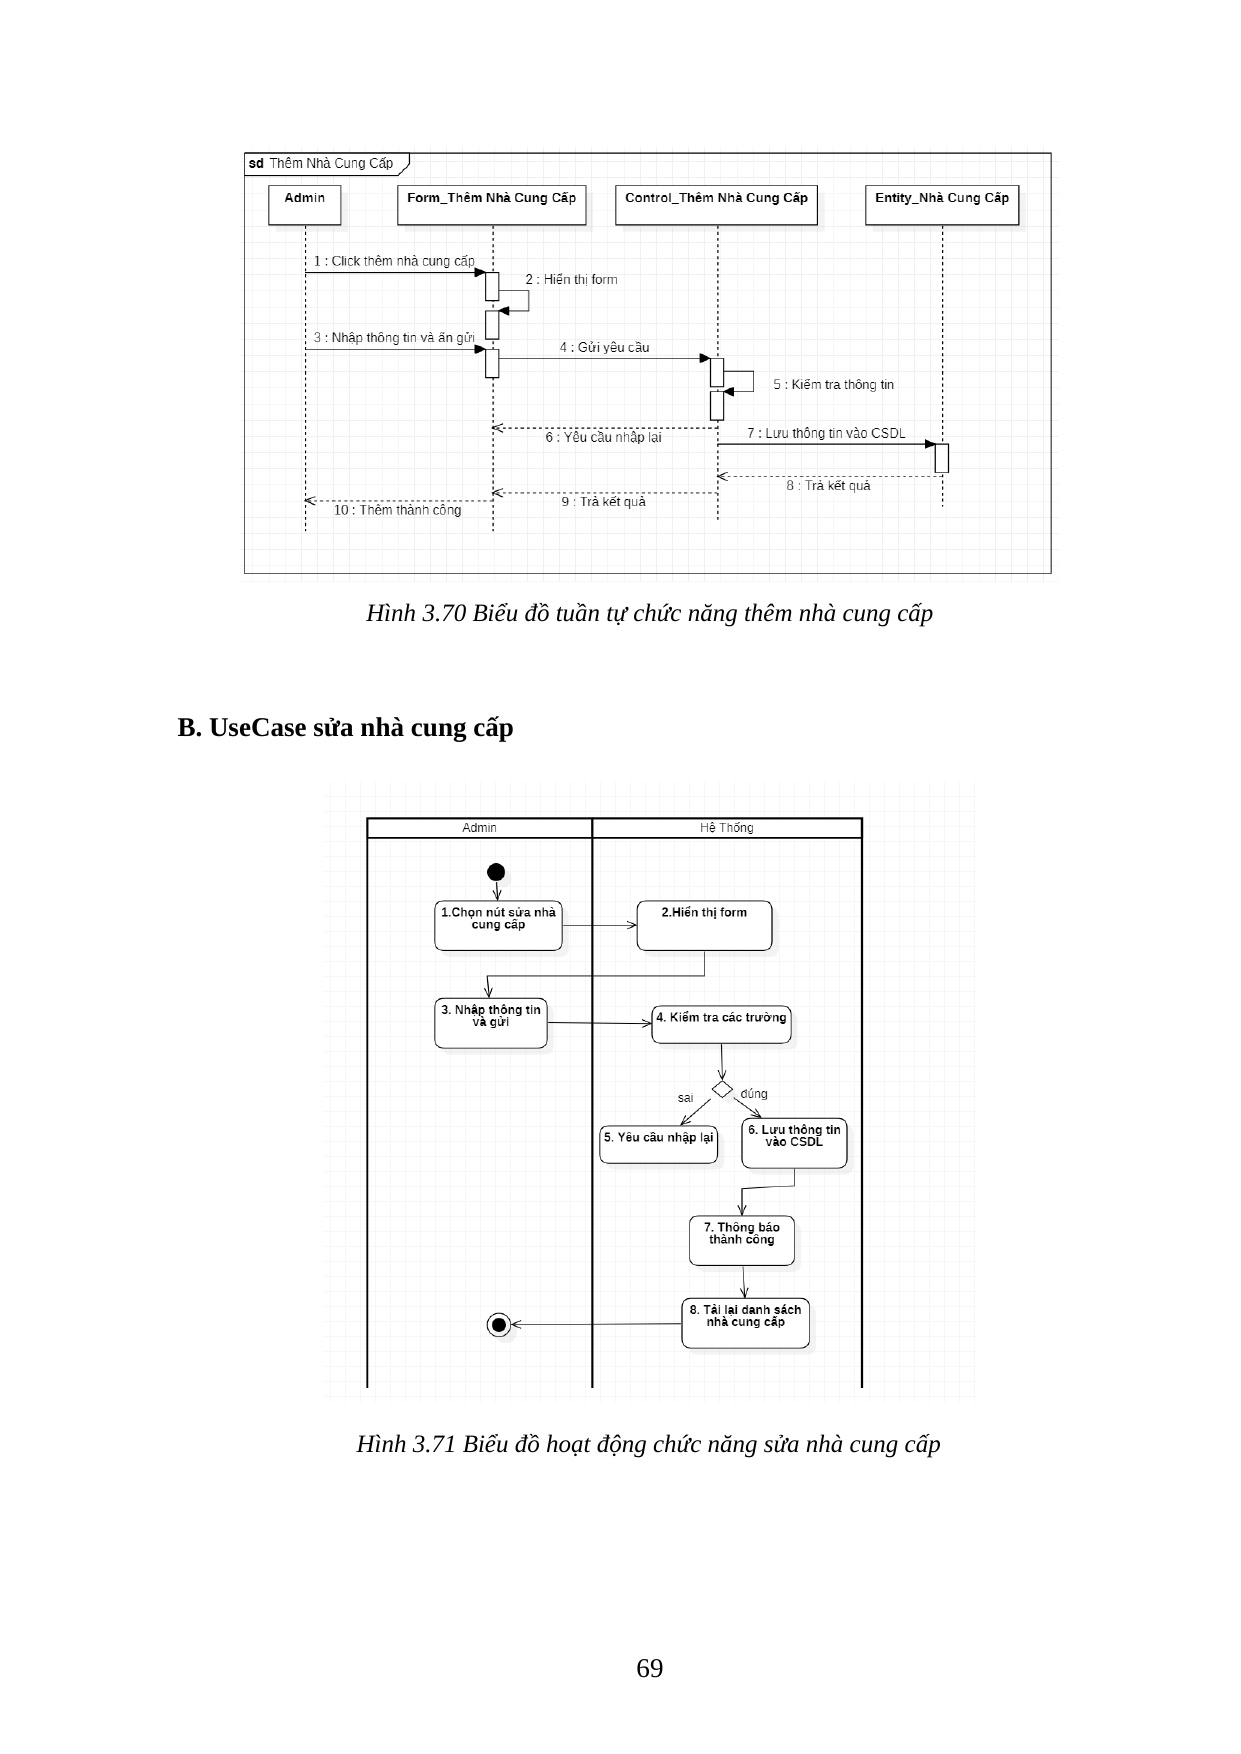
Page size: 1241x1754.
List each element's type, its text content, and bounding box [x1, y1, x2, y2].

picture [322, 782, 977, 1402]
text B. UseCase sửa nhà cung cấp [177, 711, 1122, 742]
picture [240, 147, 1059, 582]
